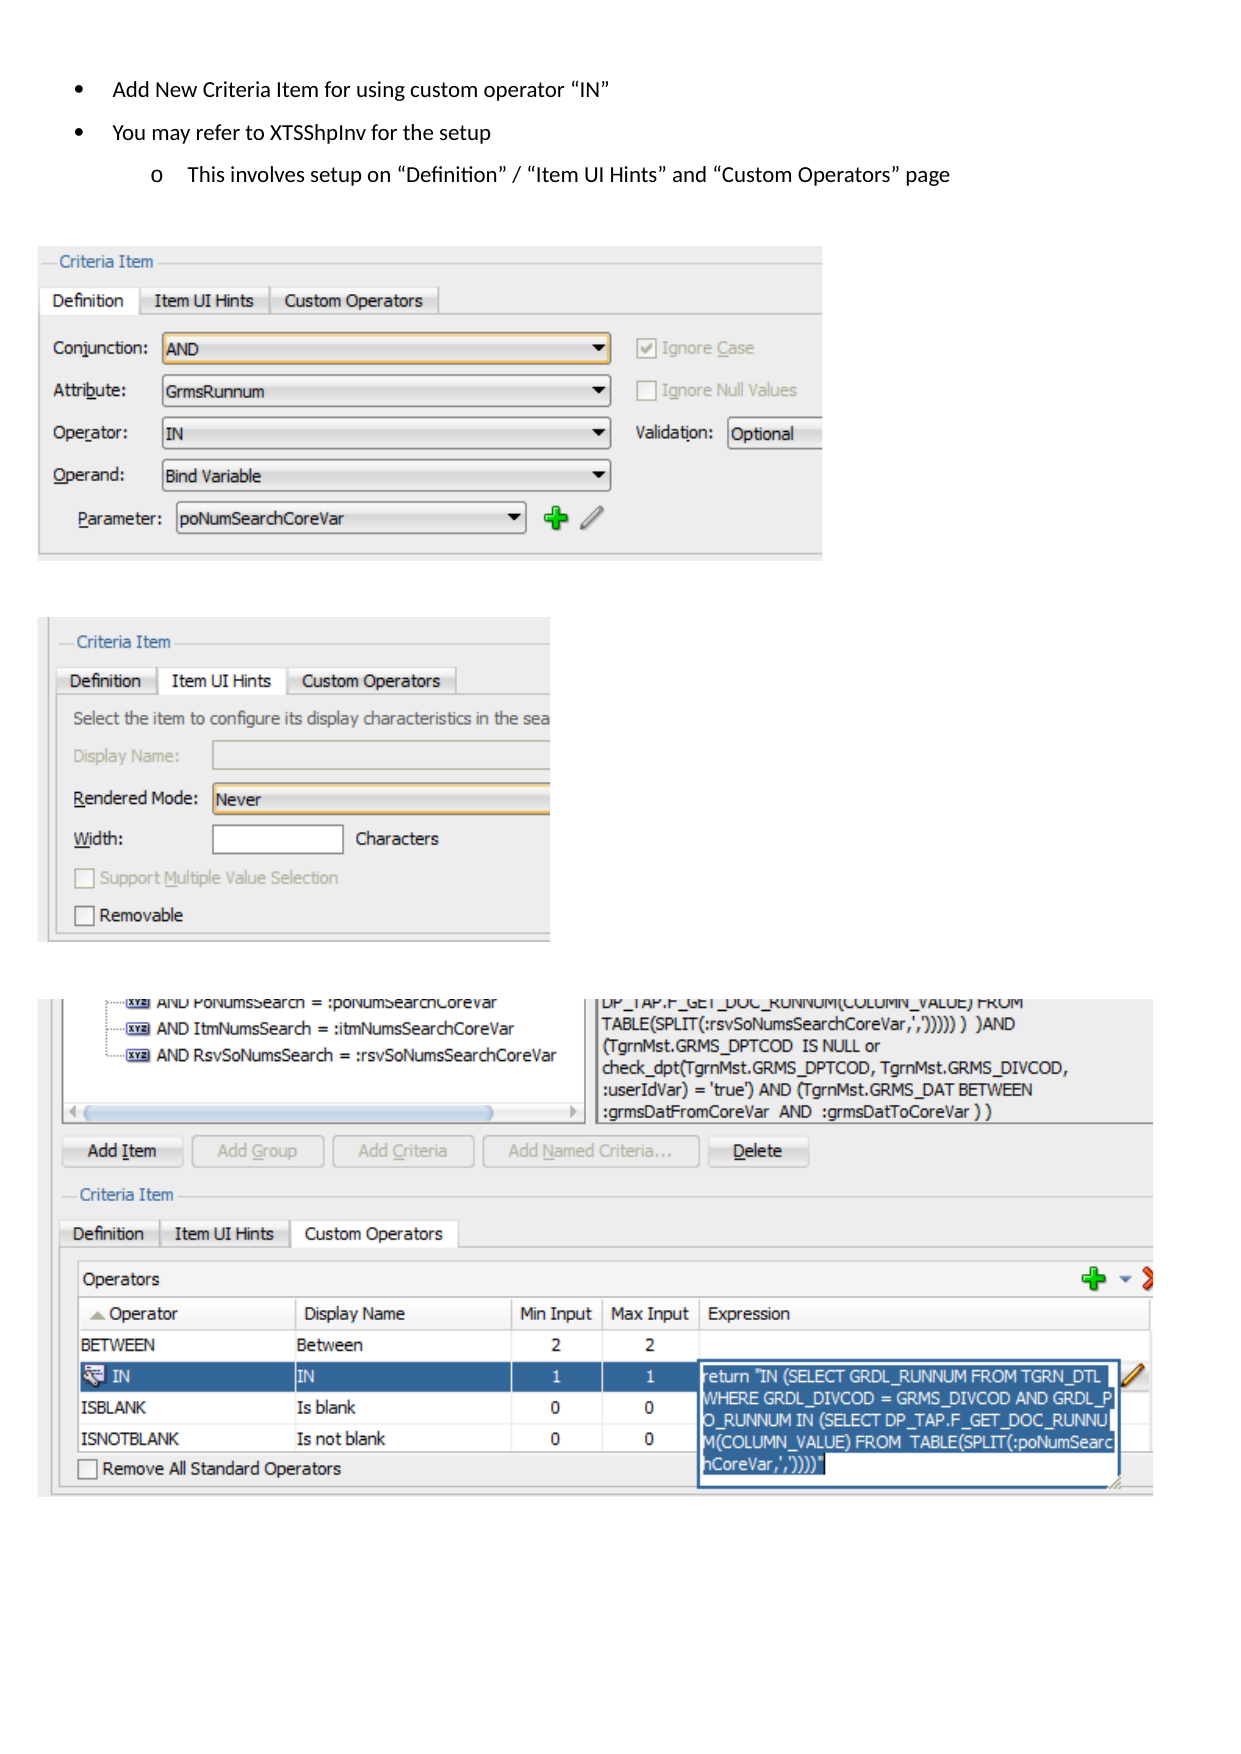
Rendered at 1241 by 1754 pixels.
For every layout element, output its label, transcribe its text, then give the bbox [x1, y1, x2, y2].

list You may refer to XTSShpInv for the setup [75, 118, 1203, 146]
list Add New Criteria Item for using custom operator “IN” [75, 75, 1203, 103]
picture [37, 246, 823, 561]
picture [37, 617, 551, 942]
list This involves setup on “Definition” / “Item UI Hints” and “Custom Operators” page [150, 160, 1203, 189]
picture [37, 999, 1154, 1497]
